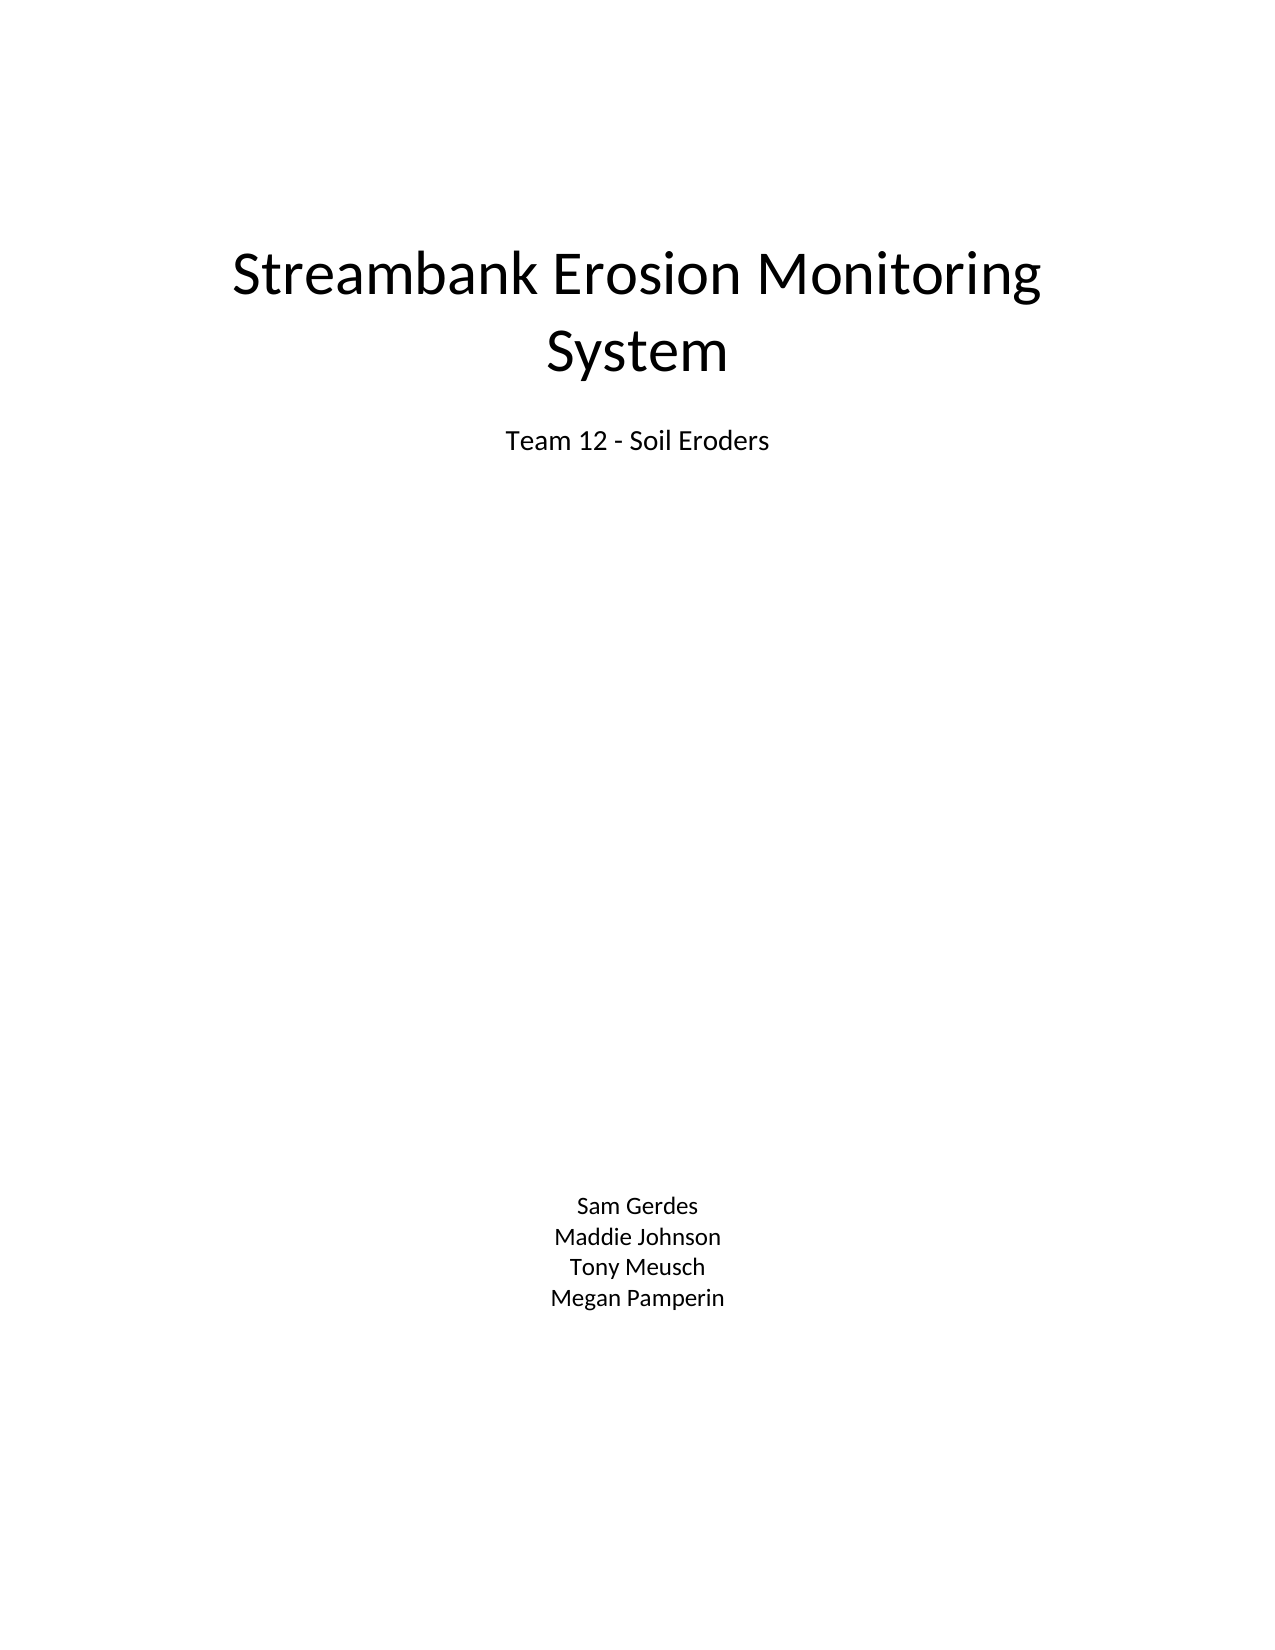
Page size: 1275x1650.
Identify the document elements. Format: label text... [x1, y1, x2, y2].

text Team 12 - Soil Eroders [150, 422, 1125, 458]
text Megan Pamperin [150, 1282, 1125, 1313]
text Maddie Johnson [150, 1221, 1125, 1252]
text Streambank Erosion Monitoring System [150, 234, 1125, 387]
text Sam Gerdes [150, 1191, 1125, 1221]
text Tony Meusch [150, 1252, 1125, 1282]
